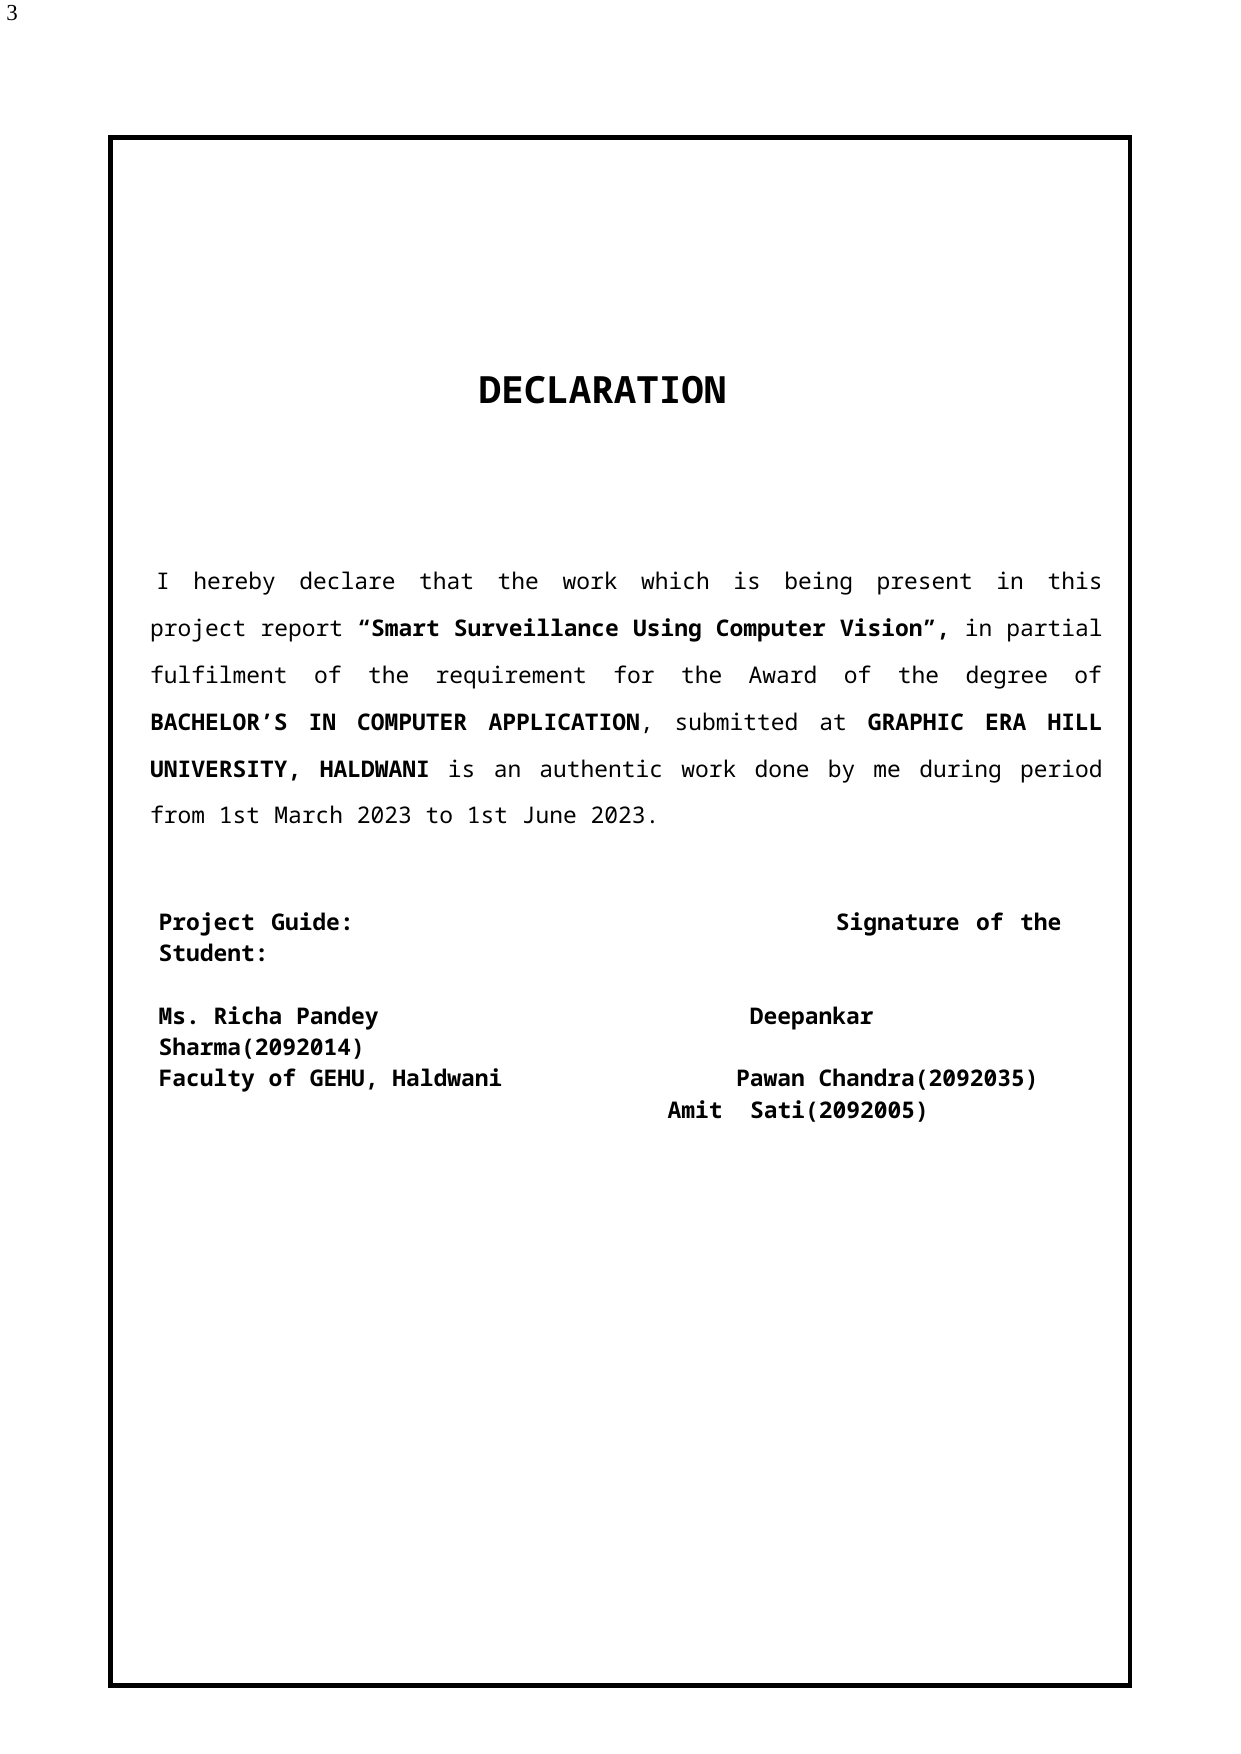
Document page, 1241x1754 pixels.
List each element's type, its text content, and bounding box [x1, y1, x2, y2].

subtitle DECLARATION [424, 363, 780, 414]
text I hereby declare that the work which is being present in this project report “Smart Surveillance Using Computer Vision”, in partial fulfilment of the requirement for the Award of the degree of BACHELOR’S IN COMPUTER APPLICATION, submitted at GRAPHIC ERA HILL UNIVERSITY, HALDWANI is an authentic work done by me during period from 1st March 2023 to 1st June 2023. [150, 565, 1103, 831]
